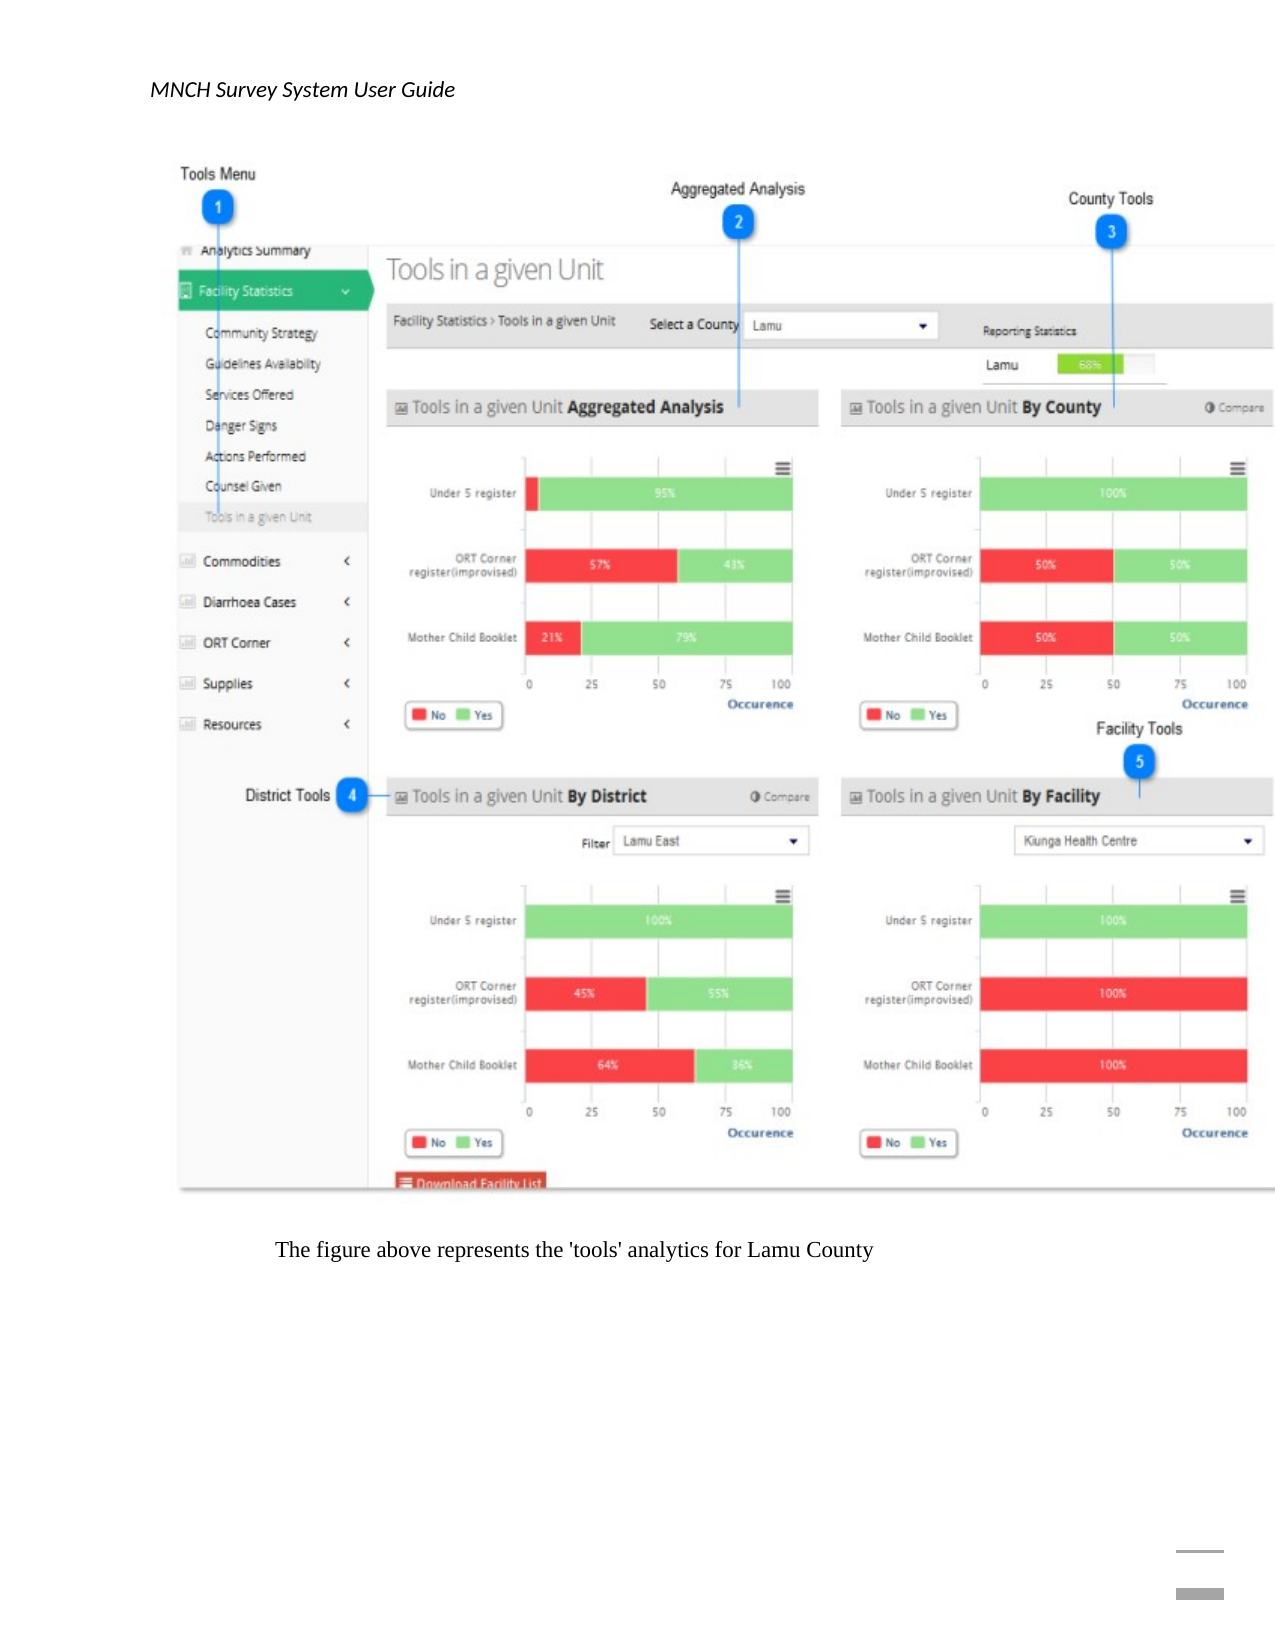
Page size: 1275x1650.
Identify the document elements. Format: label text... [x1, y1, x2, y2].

text The figure above represents the 'tools' analytics for Lamu County [151, 1237, 874, 1263]
picture [161, 150, 1275, 1204]
